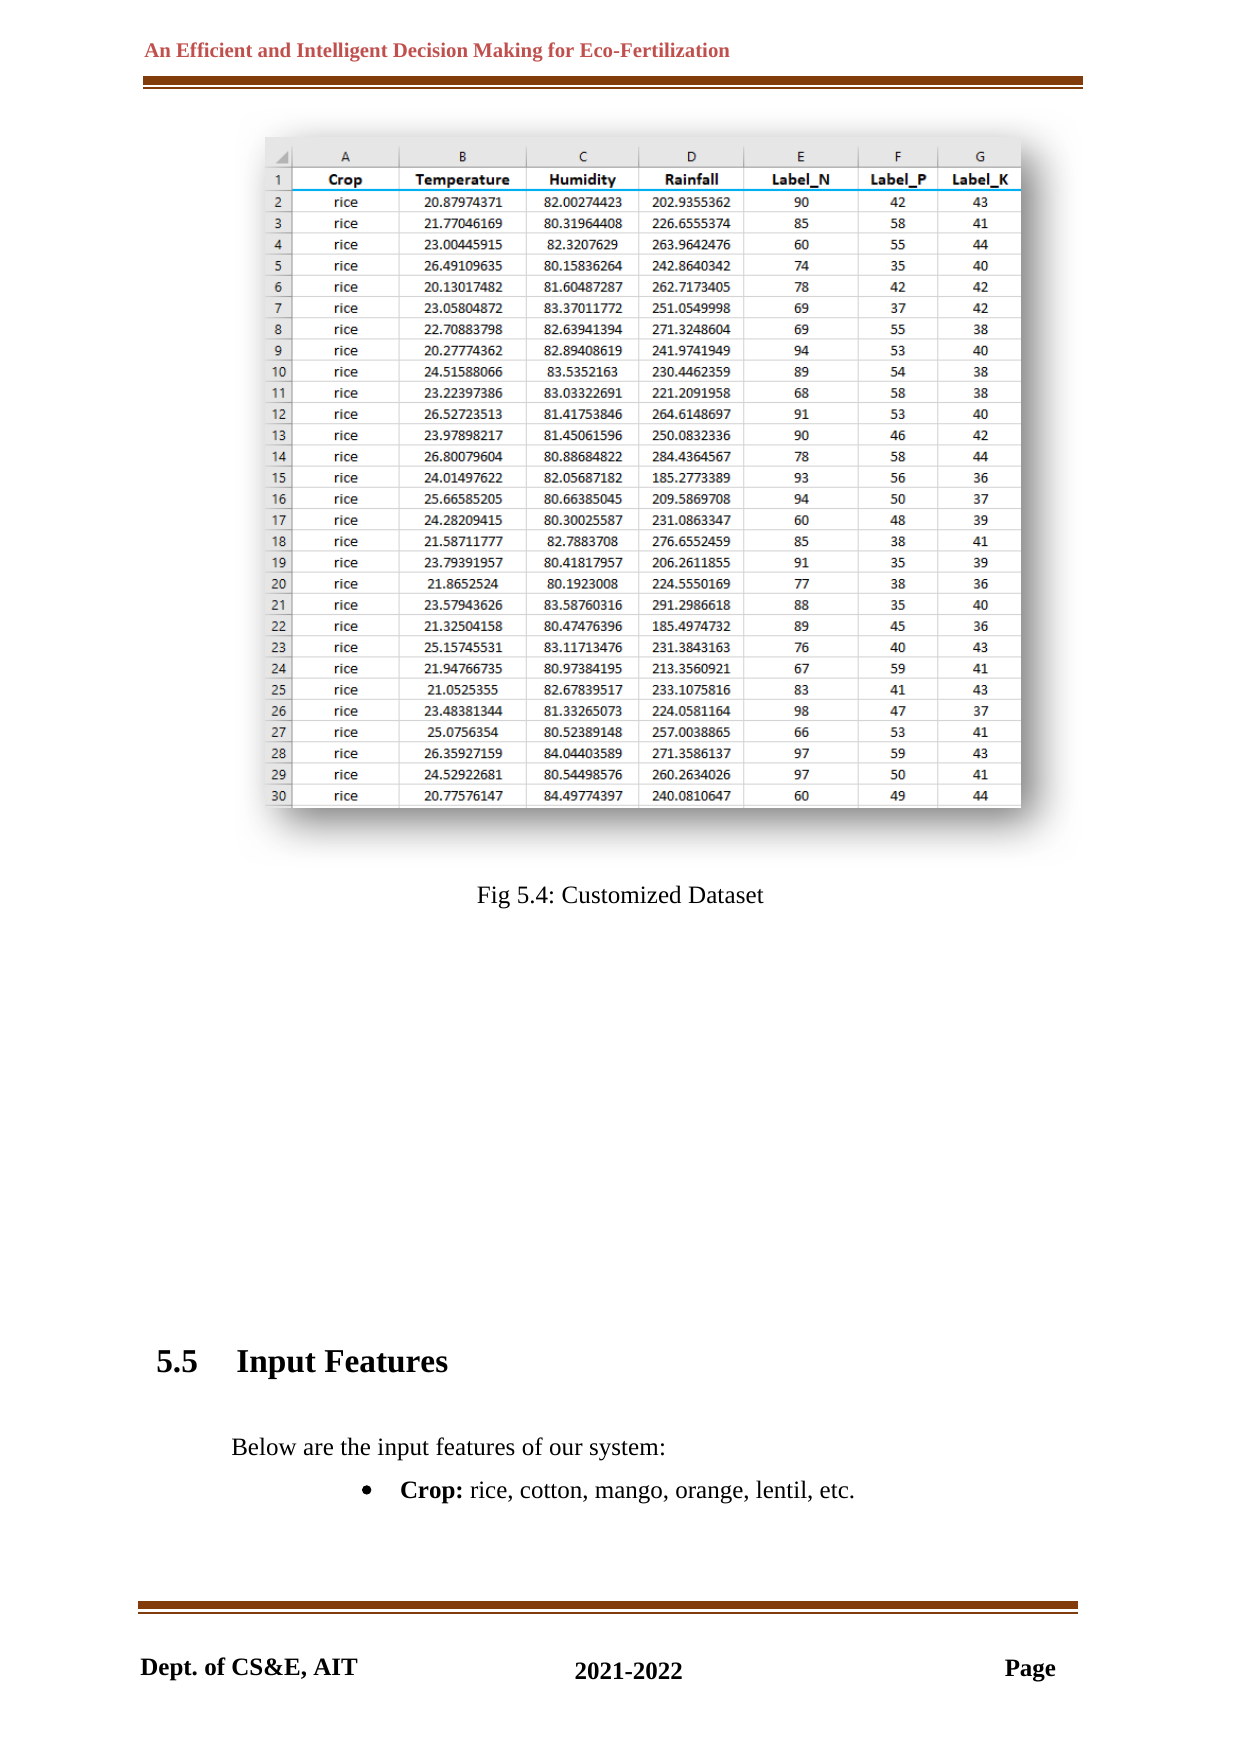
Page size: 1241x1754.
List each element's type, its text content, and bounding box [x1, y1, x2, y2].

subtitle Input Features [177, 1341, 1201, 1380]
text Below are the input features of our system: [150, 1432, 1091, 1461]
list Crop: rice, cotton, mango, orange, lentil, etc. [362, 1475, 1201, 1504]
picture [265, 137, 1021, 808]
